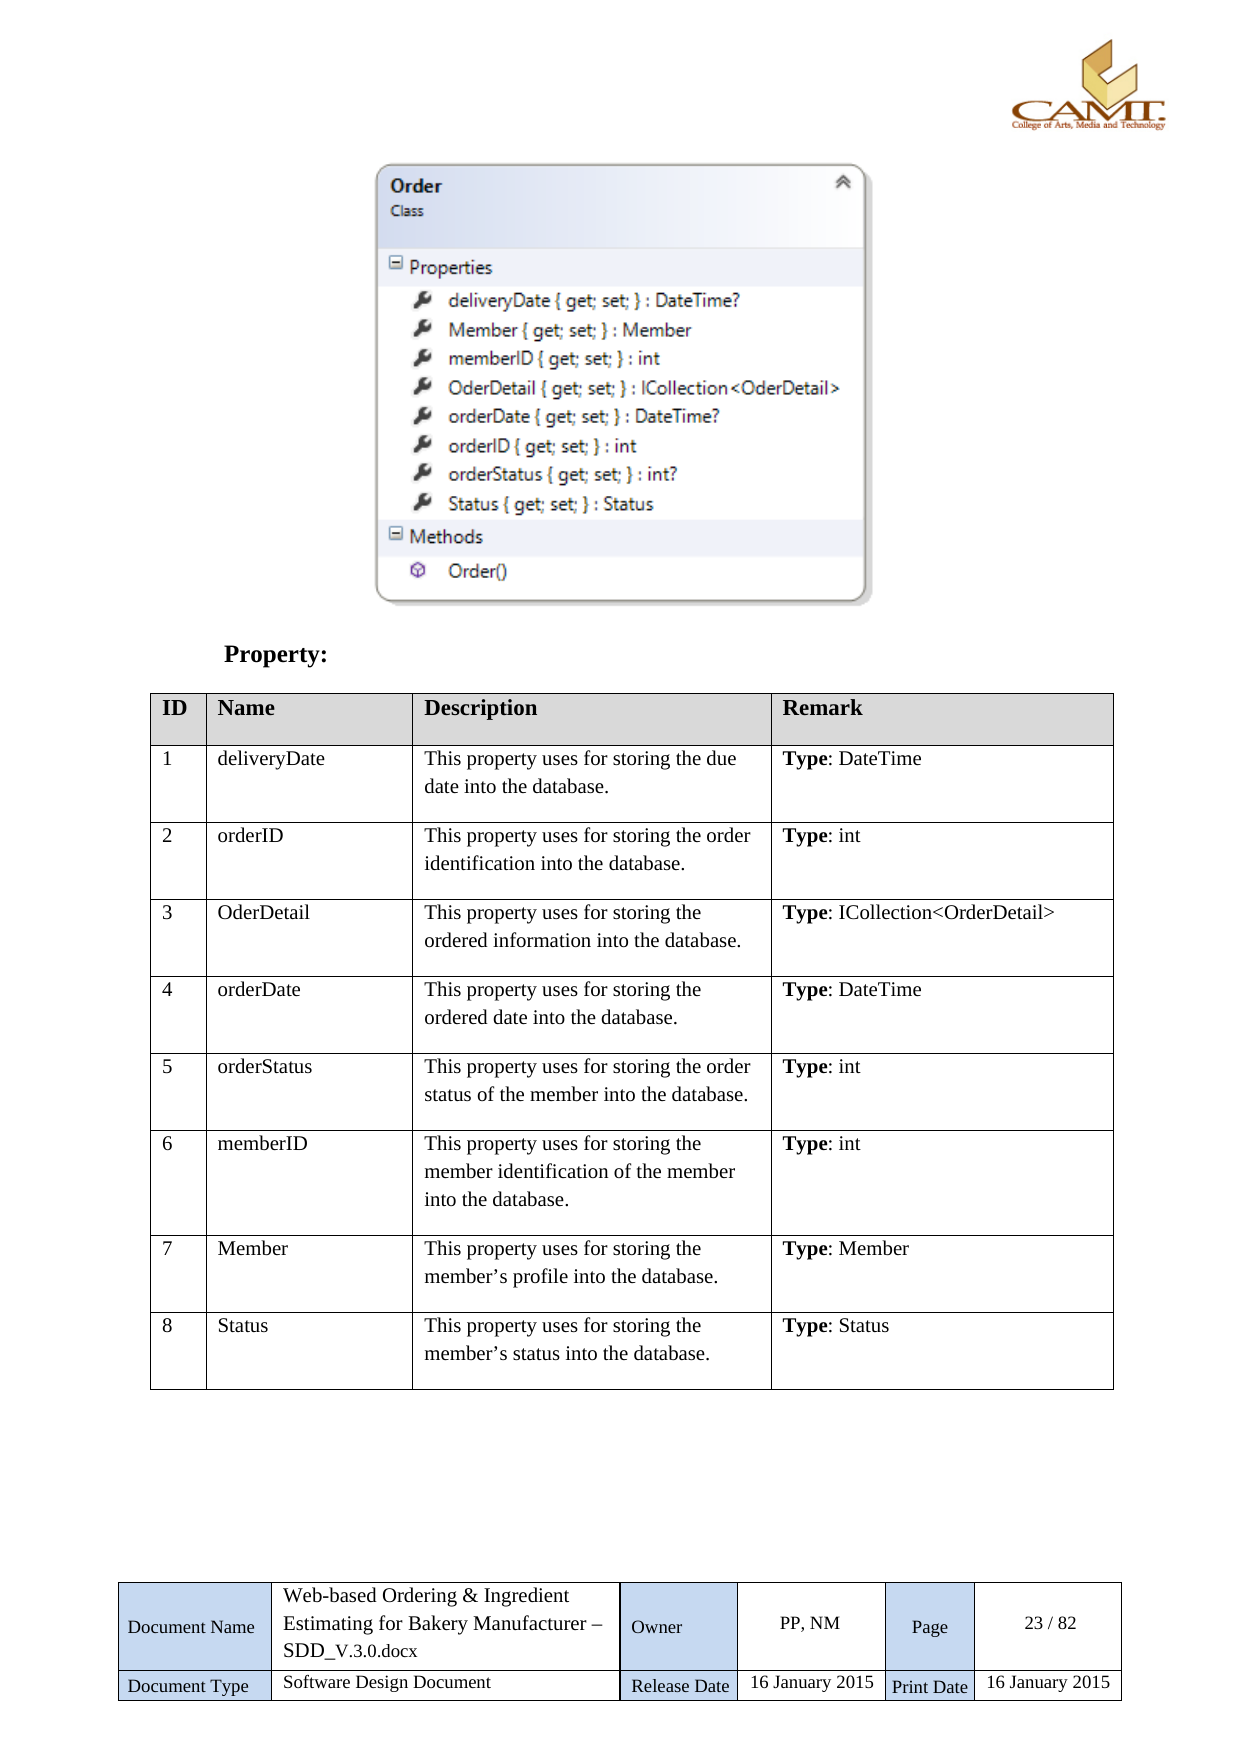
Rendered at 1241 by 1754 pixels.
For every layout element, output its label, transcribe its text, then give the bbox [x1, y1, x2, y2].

picture [1003, 32, 1170, 132]
table_cell 4 [151, 977, 206, 1053]
table_cell This property uses for storing the due date into the database. [413, 746, 771, 822]
table_cell memberID [207, 1131, 412, 1235]
table_cell OderDetail [207, 900, 412, 976]
table_header Name [207, 694, 412, 745]
table_header ID [151, 694, 206, 745]
table_cell Type: int [772, 1054, 1113, 1130]
table_cell 5 [151, 1054, 206, 1130]
table_cell orderDate [207, 977, 412, 1053]
table_cell This property uses for storing the order status of the member into the database. [413, 1054, 771, 1130]
table_cell Member [207, 1236, 412, 1312]
table_cell Type: Status [772, 1313, 1113, 1389]
table_header Remark [772, 694, 1113, 745]
table_cell Type: DateTime [772, 746, 1113, 822]
table_cell This property uses for storing the member’s status into the database. [413, 1313, 771, 1389]
table_cell Type: DateTime [772, 977, 1113, 1053]
table_cell deliveryDate [207, 746, 412, 822]
picture [361, 150, 879, 614]
table_header Description [413, 694, 771, 745]
table_cell 2 [151, 823, 206, 899]
table_cell This property uses for storing the member’s profile into the database. [413, 1236, 771, 1312]
text Property: [150, 639, 1090, 668]
table_cell 7 [151, 1236, 206, 1312]
table_cell 8 [151, 1313, 206, 1389]
table_cell Type: Member [772, 1236, 1113, 1312]
table_cell Type: int [772, 1131, 1113, 1235]
table_cell This property uses for storing the ordered information into the database. [413, 900, 771, 976]
table_cell orderStatus [207, 1054, 412, 1130]
table_cell 6 [151, 1131, 206, 1235]
table_cell 1 [151, 746, 206, 822]
table_cell This property uses for storing the ordered date into the database. [413, 977, 771, 1053]
table_cell This property uses for storing the member identification of the member into the database. [413, 1131, 771, 1235]
table_cell This property uses for storing the order identification into the database. [413, 823, 771, 899]
table_cell Status [207, 1313, 412, 1389]
table_cell 3 [151, 900, 206, 976]
table_cell orderID [207, 823, 412, 899]
table_cell Type: ICollection<OrderDetail> [772, 900, 1113, 976]
table_cell Type: int [772, 823, 1113, 899]
